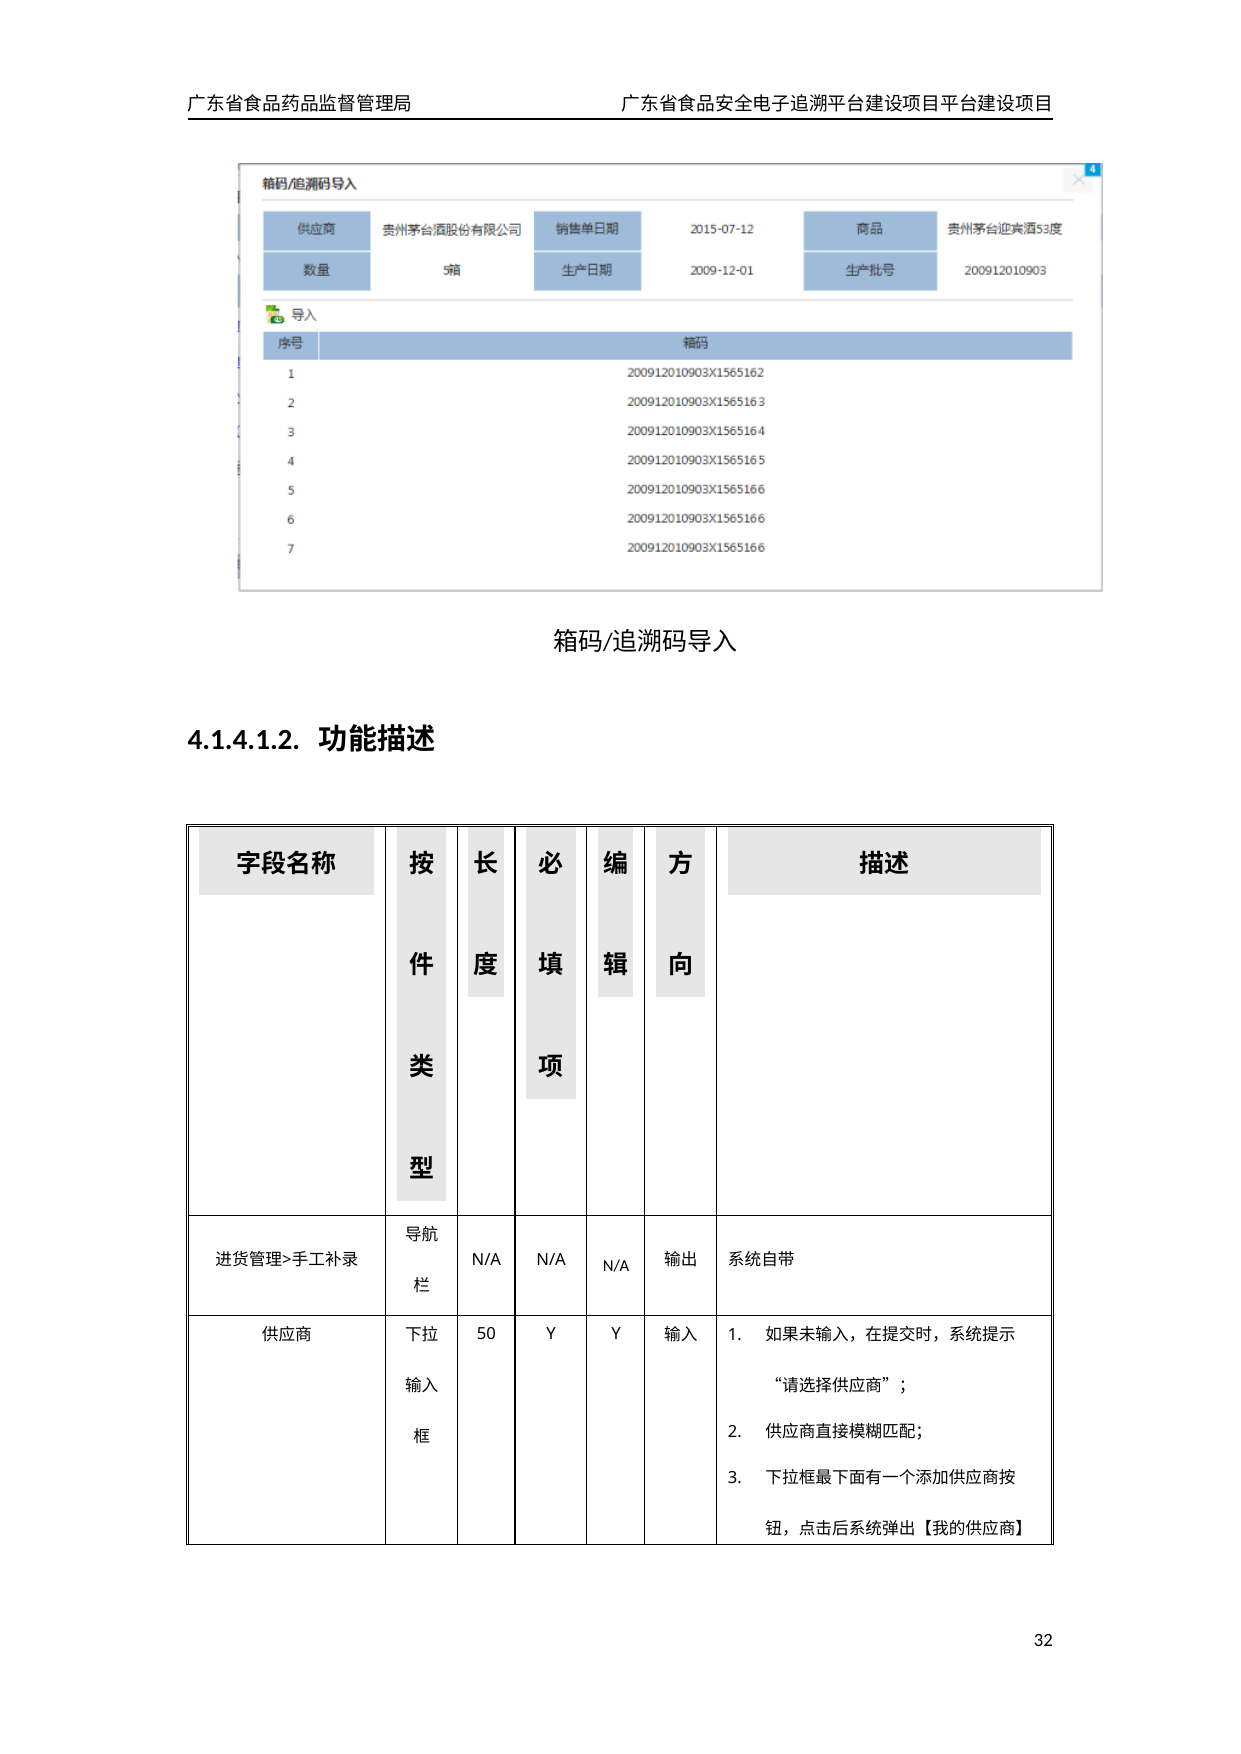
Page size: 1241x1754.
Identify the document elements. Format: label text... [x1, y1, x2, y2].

text 箱码/追溯码导入 [187, 605, 1053, 673]
table_header 方向 [645, 827, 716, 1215]
table_header 按件类型 [386, 827, 457, 1215]
table_cell 输出 [645, 1216, 716, 1315]
table_cell 下拉输入框 [386, 1316, 457, 1544]
table_header 长度 [458, 827, 514, 1215]
table_cell Y [516, 1316, 586, 1544]
table_cell 如果未输入，在提交时，系统提示“请选择供应商”； 供应商直接模糊匹配； 下拉框最下面有一个添加供应商按钮，点击后系统弹出【我的供应商】添加界面； 选项中添加一个“无”的选项，用于添加无供应商的商品； [717, 1316, 1051, 1544]
table_cell Y [587, 1316, 644, 1544]
table_cell 供应商 [189, 1316, 385, 1544]
table_cell 50 [458, 1316, 514, 1544]
table_cell 输入 [645, 1316, 716, 1544]
table_header 字段名称 [189, 827, 385, 1215]
table_cell N/A [458, 1216, 514, 1315]
picture [237, 163, 1103, 592]
table_cell N/A [587, 1216, 644, 1315]
table_cell 系统自带 [717, 1216, 1051, 1315]
table_header 编辑 [587, 827, 644, 1215]
table_header 必填项 [516, 827, 586, 1215]
table_cell 进货管理>手工补录 [189, 1216, 385, 1315]
subtitle 功能描述 [187, 702, 1053, 770]
table_cell 导航栏 [386, 1216, 457, 1315]
table_header 描述 [717, 827, 1051, 1215]
table_cell N/A [516, 1216, 586, 1315]
